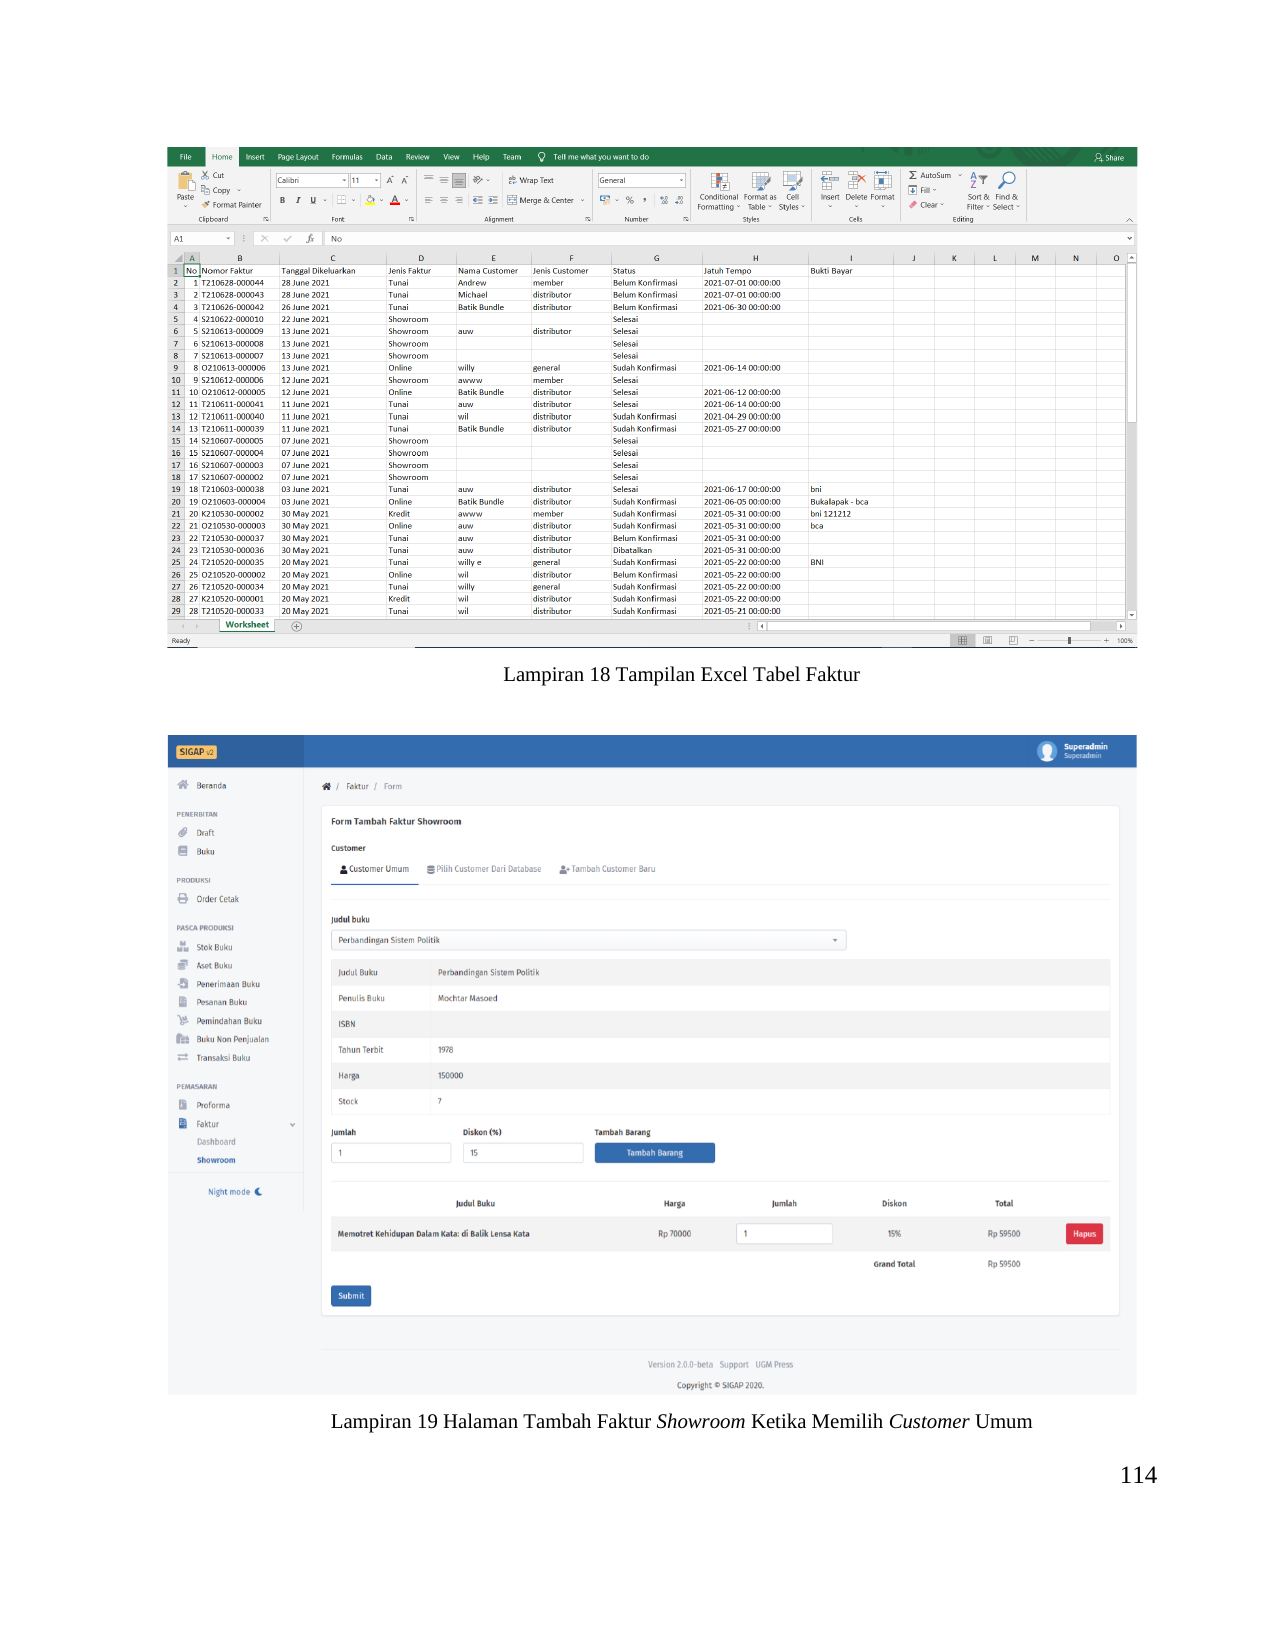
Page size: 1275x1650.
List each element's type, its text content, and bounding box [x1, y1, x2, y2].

text Lampiran 18 Tampilan Excel Tabel Faktur [148, 662, 1157, 686]
text Lampiran 19 Halaman Tambah Faktur Showroom Ketika Memilih Customer Umum [148, 1409, 1157, 1433]
picture [167, 735, 1137, 1395]
picture [167, 147, 1138, 648]
